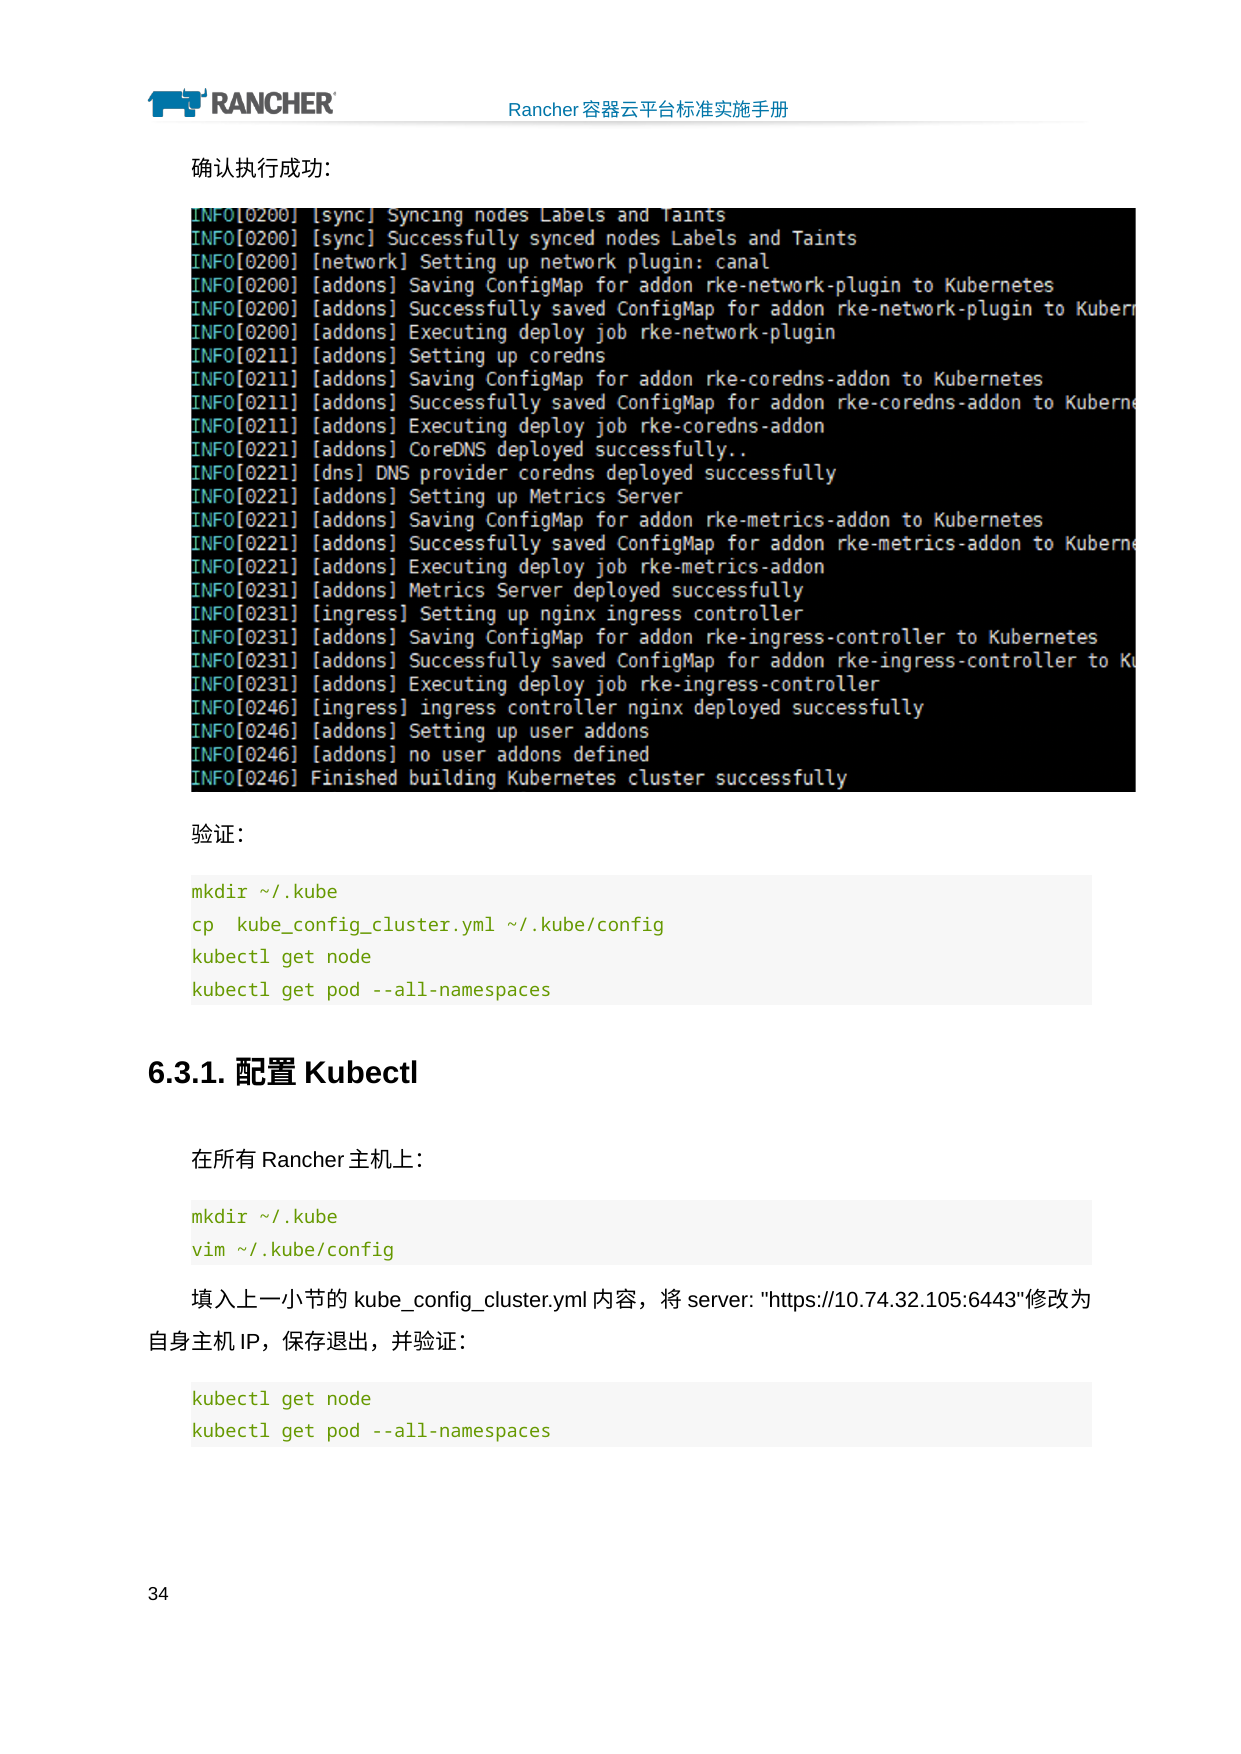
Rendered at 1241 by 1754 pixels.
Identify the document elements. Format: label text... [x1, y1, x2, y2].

text 确认执行成功： [148, 150, 1092, 183]
text 填入上一小节的kube_config_cluster.yml内容，将server: "https://10.74.32.105:6443"修改为自身主机IP，保存退出，并验证： [148, 1281, 1092, 1356]
text kubectl get pod --all-namespaces [191, 1414, 1092, 1447]
text kubectl get node [191, 1382, 1092, 1414]
text cp kube_config_cluster.yml ~/.kube/config [191, 908, 1092, 940]
picture [147, 121, 1092, 130]
text vim ~/.kube/config [191, 1232, 1092, 1265]
subtitle 配置Kubectl [148, 1038, 1092, 1103]
text mkdir ~/.kube [191, 875, 1092, 908]
picture [586, 113, 594, 118]
text 验证： [148, 817, 1092, 849]
picture [163, 109, 184, 117]
text kubectl get node [191, 940, 1092, 973]
text mkdir ~/.kube [191, 1200, 1092, 1232]
text 在所有Rancher主机上： [148, 1142, 1092, 1174]
text kubectl get pod --all-namespaces [191, 973, 1092, 1005]
picture [147, 102, 152, 117]
picture [147, 88, 204, 99]
picture [191, 208, 1136, 792]
picture [196, 88, 337, 117]
